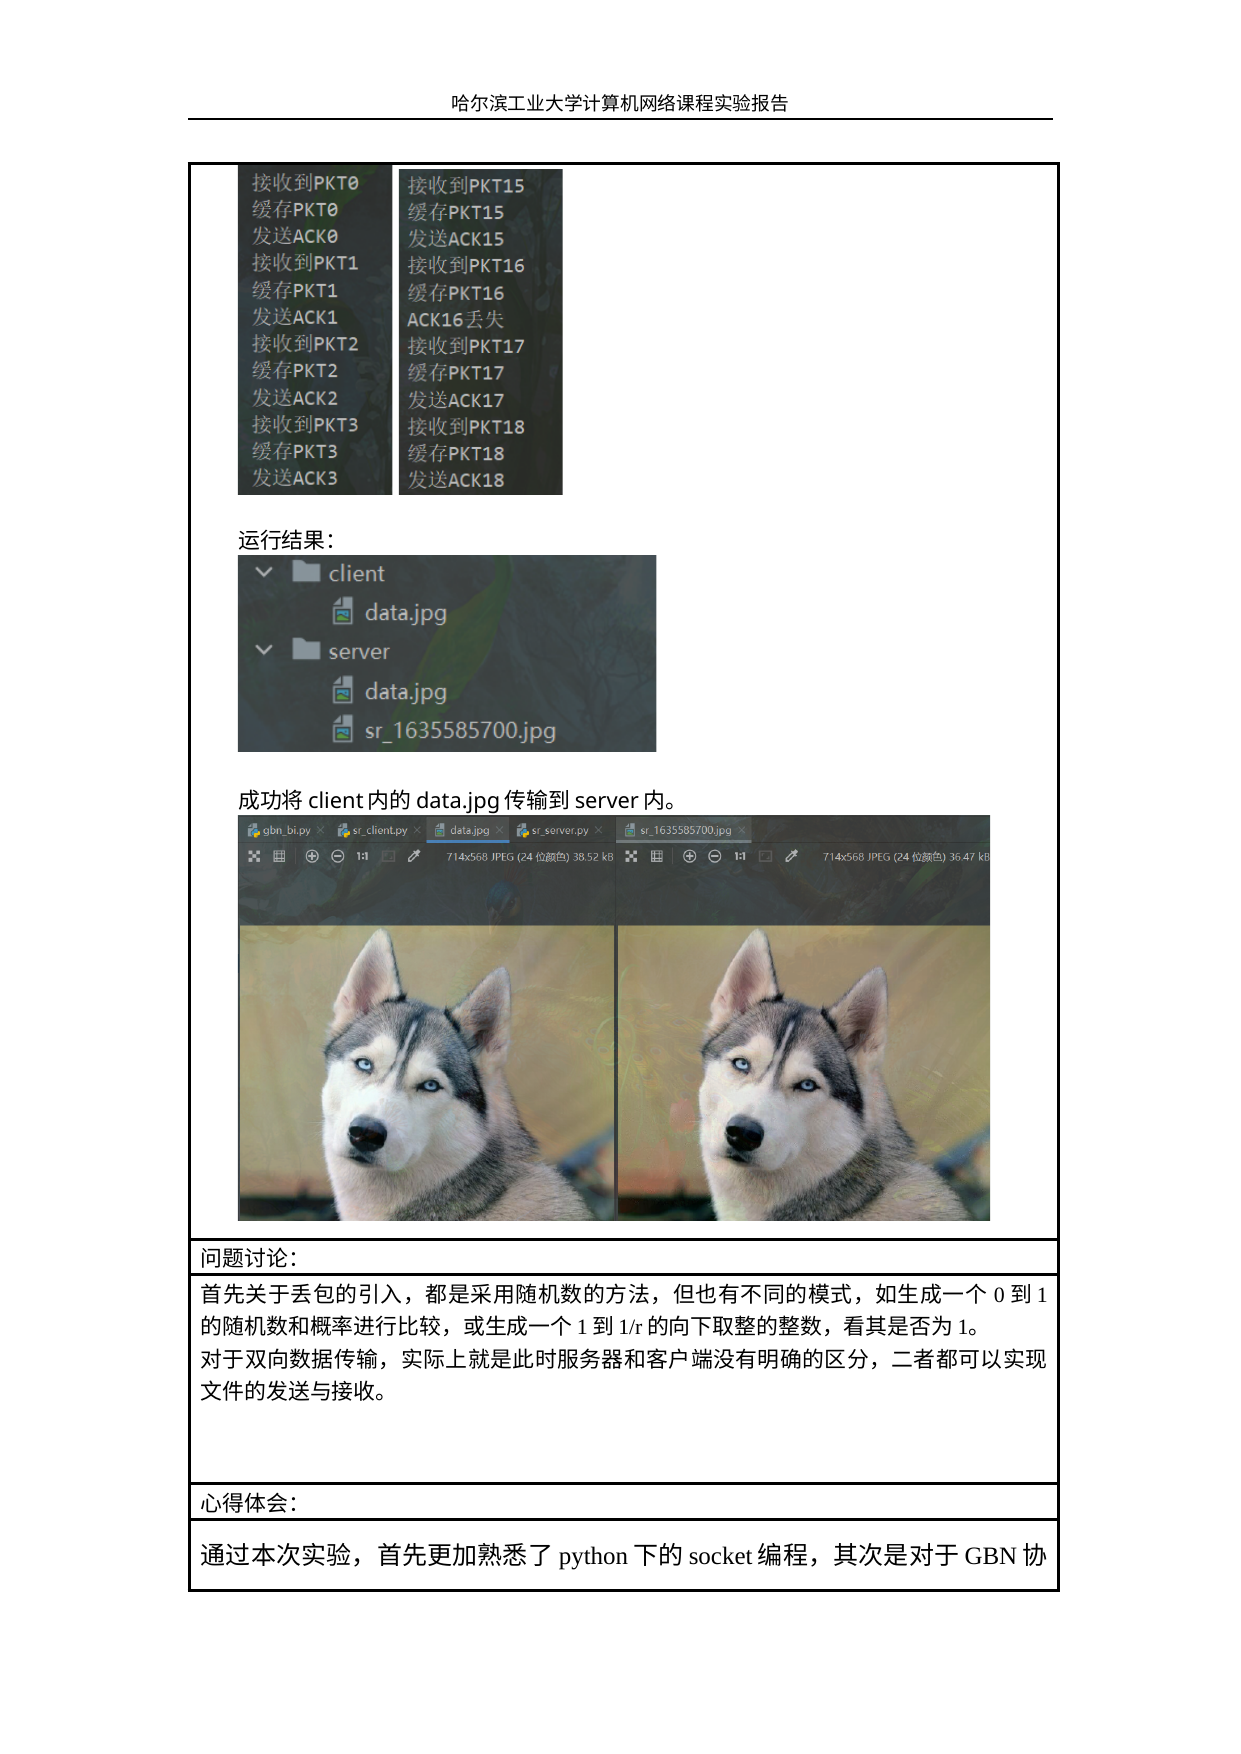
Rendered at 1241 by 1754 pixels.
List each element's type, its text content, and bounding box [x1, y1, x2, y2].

picture [398, 169, 563, 495]
table_cell 问题讨论： [191, 1241, 1057, 1273]
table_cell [191, 165, 1057, 1238]
table_cell 心得体会： [191, 1485, 1057, 1518]
table_cell 首先关于丢包的引入，都是采用随机数的方法，但也有不同的模式，如生成一个0到1的随机数和概率进行比较，或生成一个1到1/r的向下取整的整数，看其是否为1。 对于双向数据传输，实际上就是此时服务器和客户端没有明确的区分，二者都可以实现文件的发送与接收。 [191, 1276, 1057, 1482]
picture [237, 815, 990, 1221]
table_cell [191, 1521, 1057, 1589]
picture [237, 165, 393, 495]
picture [237, 555, 657, 752]
